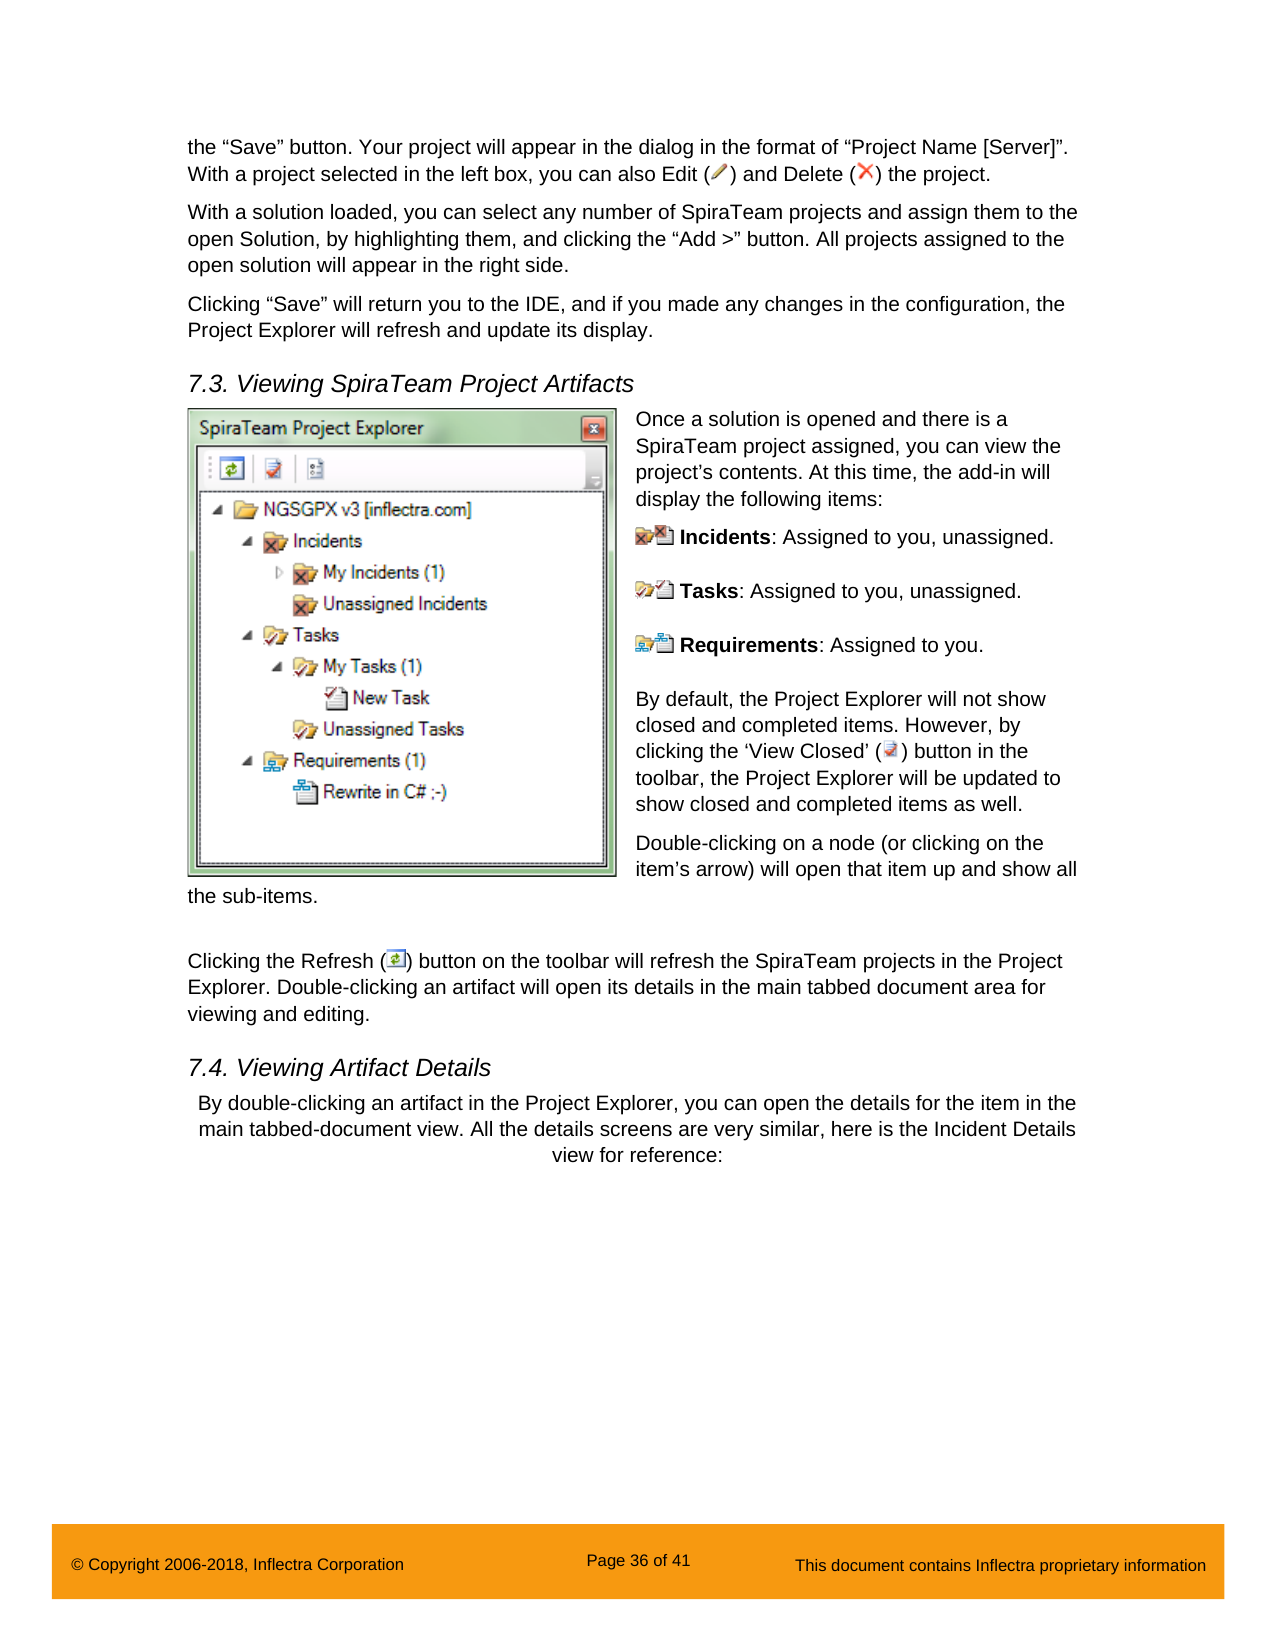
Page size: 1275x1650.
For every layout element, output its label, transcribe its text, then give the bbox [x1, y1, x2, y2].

picture [635, 579, 674, 599]
text Clicking “Save” will return you to the IDE, and if you made any changes in the configuration, the Project Explorer will refresh and update its display. [187, 292, 1087, 342]
text By double-clicking an artifact in the Project Explorer, you can open the details for the item in the main tabbed-document view. All the details screens are very similar, here is the Incident Details view for reference: [187, 1091, 1087, 1167]
text Incidents: Assigned to you, unassigned. [617, 525, 1087, 564]
picture [187, 408, 617, 877]
subtitle 7.3. Viewing SpiraTeam Project Artifacts [187, 369, 1087, 398]
picture [635, 525, 674, 545]
text Double-clicking on a node (or clicking on the item’s arrow) will open that item up and show all the sub-items. [187, 831, 1087, 934]
text Tasks: Assigned to you, unassigned. [617, 579, 1087, 618]
picture [856, 161, 876, 181]
picture [635, 633, 674, 653]
subtitle 7.4. Viewing Artifact Details [187, 1053, 1087, 1081]
text Requirements: Assigned to you. [617, 633, 1087, 672]
text With a solution loaded, you can select any number of SpiraTeam projects and assign them to the open Solution, by highlighting them, and clicking the “Add >” button. All projects assigned to the open solution will appear in the right side. [187, 200, 1087, 277]
text Clicking the Refresh () button on the toolbar will refresh the SpiraTeam projects in the Project Explorer. Double-clicking an artifact will open its details in the main tabbed document area for viewing and editing. [187, 949, 1087, 1025]
text Once a solution is opened and there is a SpiraTeam project assigned, you can view the project’s contents. At this time, the add-in will display the following items: [187, 407, 1087, 510]
picture [882, 739, 902, 759]
picture [386, 949, 406, 969]
text By default, the Project Explorer will not show closed and completed items. However, by clicking the ‘View Closed’ () button in the toolbar, the Project Explorer will be updated to show closed and completed items as well. [617, 686, 1087, 816]
picture [710, 161, 730, 181]
